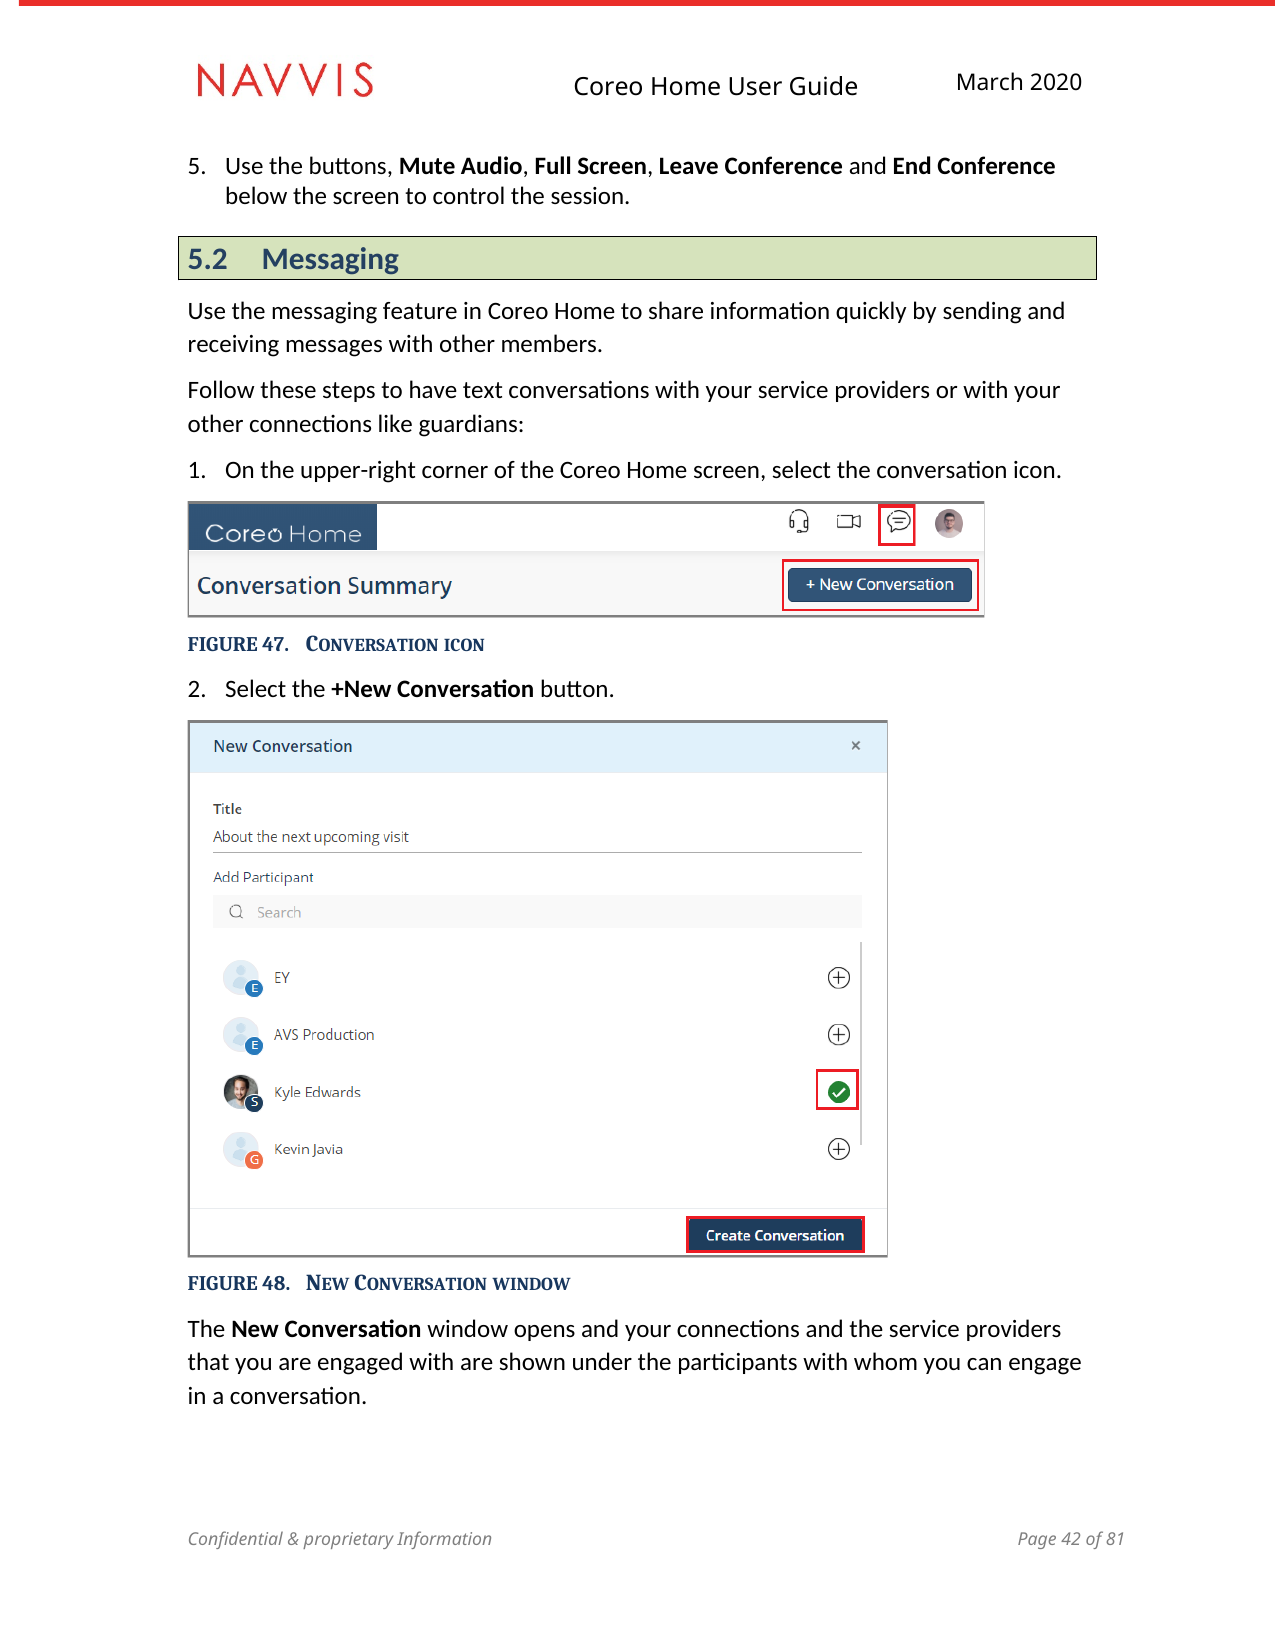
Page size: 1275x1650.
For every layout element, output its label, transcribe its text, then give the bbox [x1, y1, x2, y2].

list Use the buttons, Mute Audio, Full Screen, Leave Conference and End Conference below the screen to control the session. [187, 150, 1087, 211]
text Use the messaging feature in Coreo Home to share information quickly by sending and receiving messages with other members. [187, 295, 1087, 359]
picture [187, 55, 383, 104]
list On the upper-right corner of the Coreo Home screen, select the conversation icon. [187, 454, 1087, 485]
list Select the +New Conversation button. [187, 673, 1087, 704]
picture [187, 720, 888, 1258]
subtitle Messaging [179, 237, 1096, 279]
text Follow these steps to have text conversations with your service providers or with your other connections like guardians: [187, 374, 1087, 439]
text The New Conversation window opens and your connections and the service providers that you are engaged with are shown under the participants with whom you can engage in a conversation. [187, 1313, 1087, 1411]
picture [187, 501, 985, 618]
text Conversation icon [187, 631, 1087, 657]
text New Conversation window [187, 1270, 1087, 1297]
